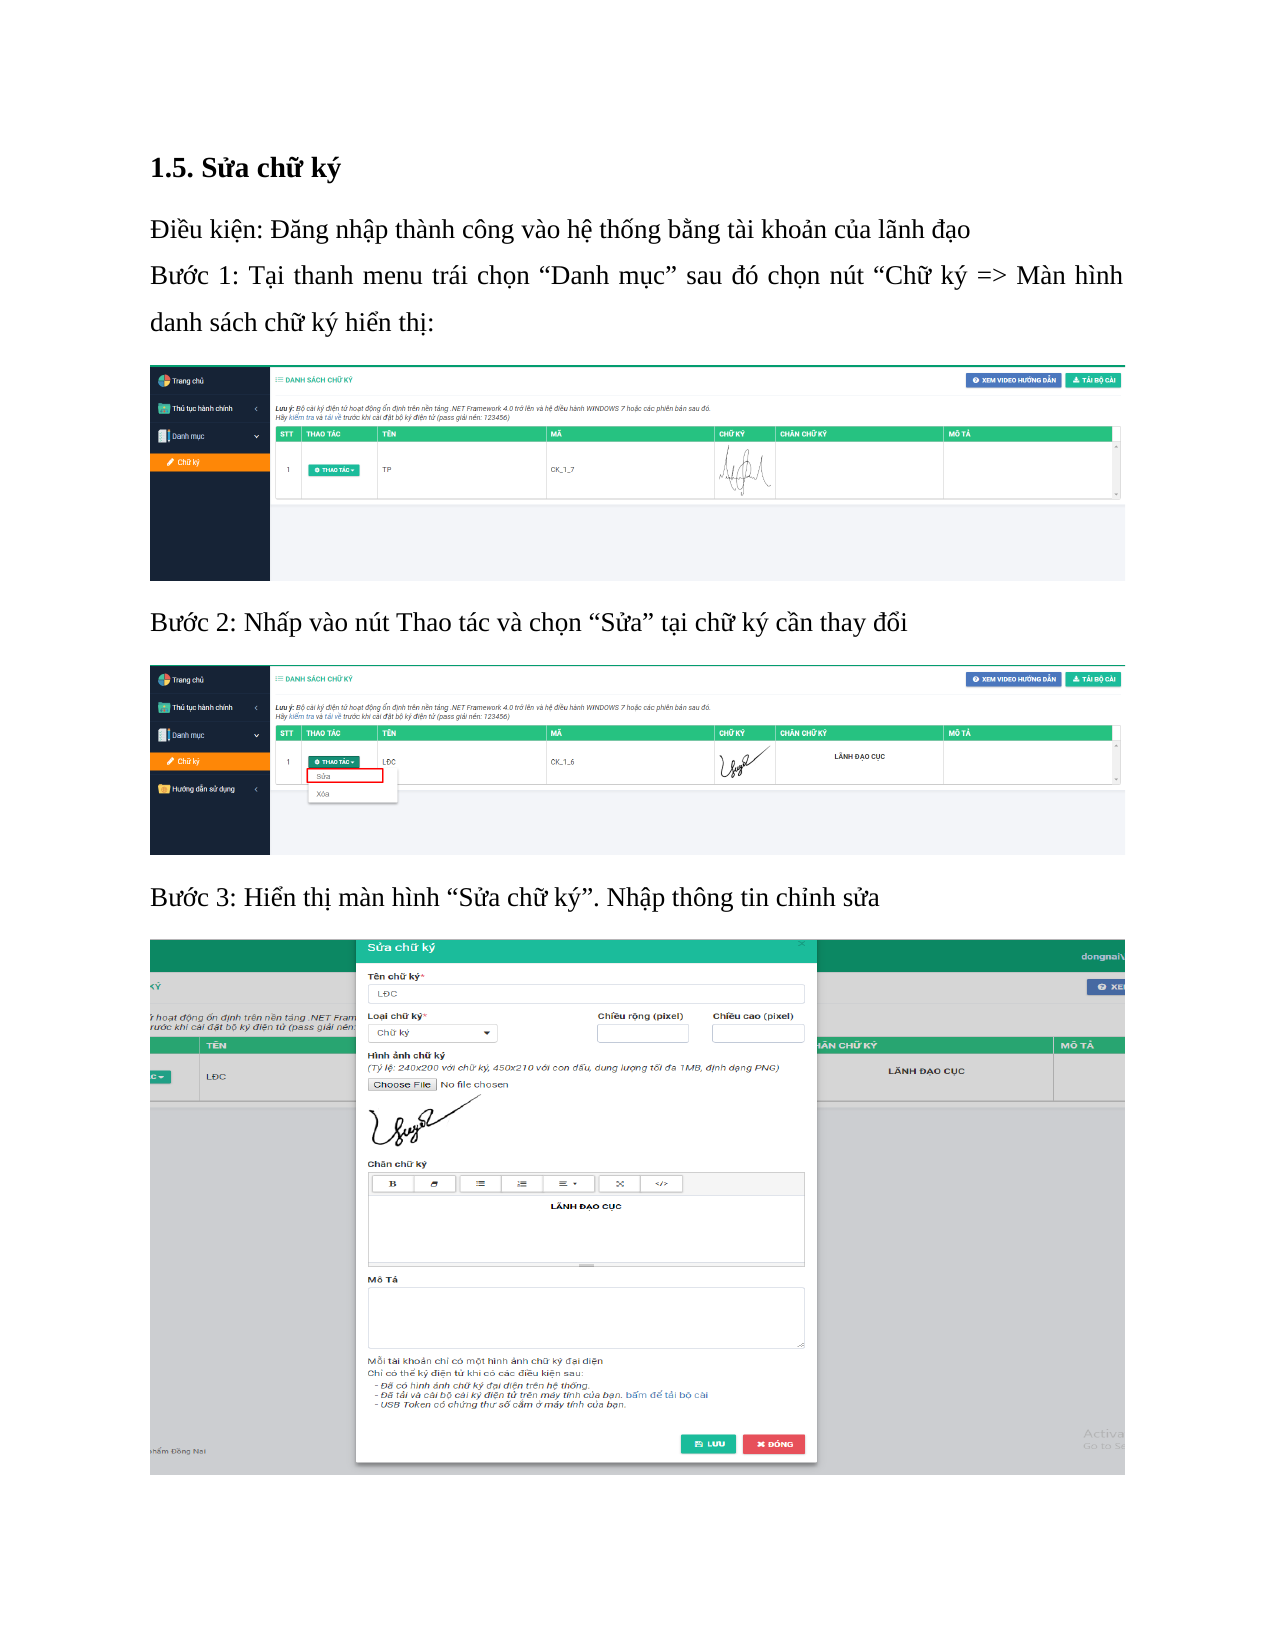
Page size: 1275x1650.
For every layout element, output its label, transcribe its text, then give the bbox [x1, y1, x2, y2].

subtitle 1.5. Sửa chữ ký [150, 150, 1125, 183]
picture [150, 365, 1125, 581]
text Bước 1: Tại thanh menu trái chọn “Danh mục” sau đó chọn nút “Chữ ký => Màn hình danh sách chữ ký hiển thị: [150, 259, 1125, 337]
text Bước 2: Nhấp vào nút Thao tác và chọn “Sửa” tại chữ ký cần thay đổi [150, 606, 1125, 637]
picture [150, 665, 1125, 855]
picture [150, 939, 1125, 1475]
text Bước 3: Hiển thị màn hình “Sửa chữ ký”. Nhập thông tin chỉnh sửa [150, 881, 1125, 912]
text Điều kiện: Đăng nhập thành công vào hệ thống bằng tài khoản của lãnh đạo [150, 213, 1125, 244]
